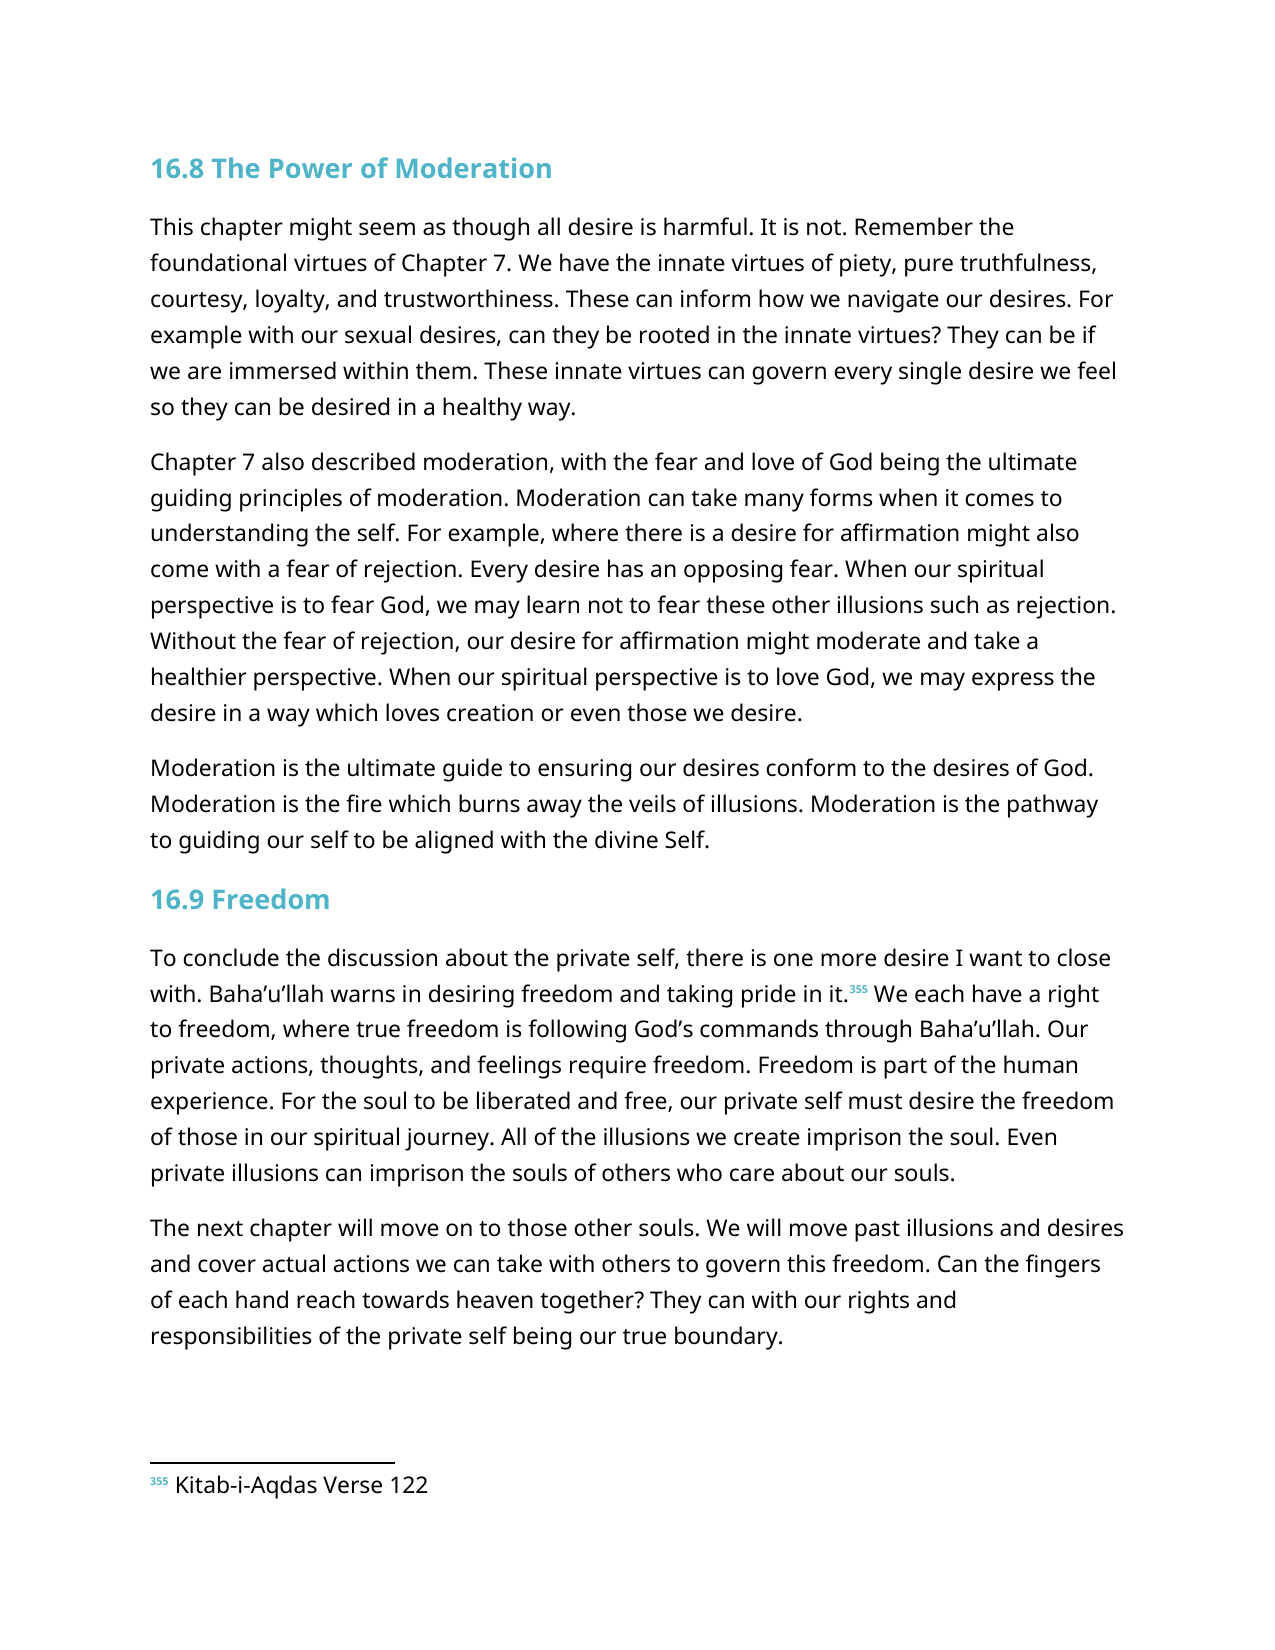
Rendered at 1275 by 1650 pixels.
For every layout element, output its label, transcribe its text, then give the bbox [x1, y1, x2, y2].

text Chapter 7 also described moderation, with the fear and love of God being the ultimate guiding principles of moderation. Moderation can take many forms when it comes to understanding the self. For example, where there is a desire for affirmation might also come with a fear of rejection. Every desire has an opposing fear. When our spiritual perspective is to fear God, we may learn not to fear these other illusions such as rejection. Without the fear of rejection, our desire for affirmation might moderate and take a healthier perspective. When our spiritual perspective is to love God, we may express the desire in a way which loves creation or even those we desire. [150, 446, 1125, 728]
text This chapter might seem as though all desire is harmful. It is not. Remember the foundational virtues of Chapter 7. We have the innate virtues of piety, pure truthfulness, courtesy, loyalty, and trustworthiness. These can inform how we navigate our desires. For example with our sexual desires, can they be rooted in the innate virtues? They can be if we are immersed within them. These innate virtues can govern every single desire we feel so they can be desired in a healthy way. [150, 211, 1125, 422]
text To conclude the discussion about the private self, there is one more desire I want to close with. Baha’u’llah warns in desiring freedom and taking pride in it. We each have a right to freedom, where true freedom is following God’s commands through Baha’u’llah. Our private actions, thoughts, and feelings require freedom. Freedom is part of the human experience. For the soul to be liberated and free, our private self must desire the freedom of those in our spiritual journey. All of the illusions we create imprison the soul. Even private illusions can imprison the souls of others who care about our souls. [150, 942, 1125, 1188]
subtitle 16.8 The Power of Moderation [150, 150, 1125, 187]
subtitle 16.9 Freedom [150, 880, 1125, 917]
text The next chapter will move on to those other souls. We will move past illusions and desires and cover actual actions we can take with others to govern this freedom. Can the fingers of each hand reach towards heaven together? They can with our rights and responsibilities of the private self being our true boundary. [150, 1212, 1125, 1351]
text Moderation is the ultimate guide to ensuring our desires conform to the desires of God. Moderation is the fire which burns away the veils of illusions. Moderation is the pathway to guiding our self to be aligned with the divine Self. [150, 752, 1125, 855]
